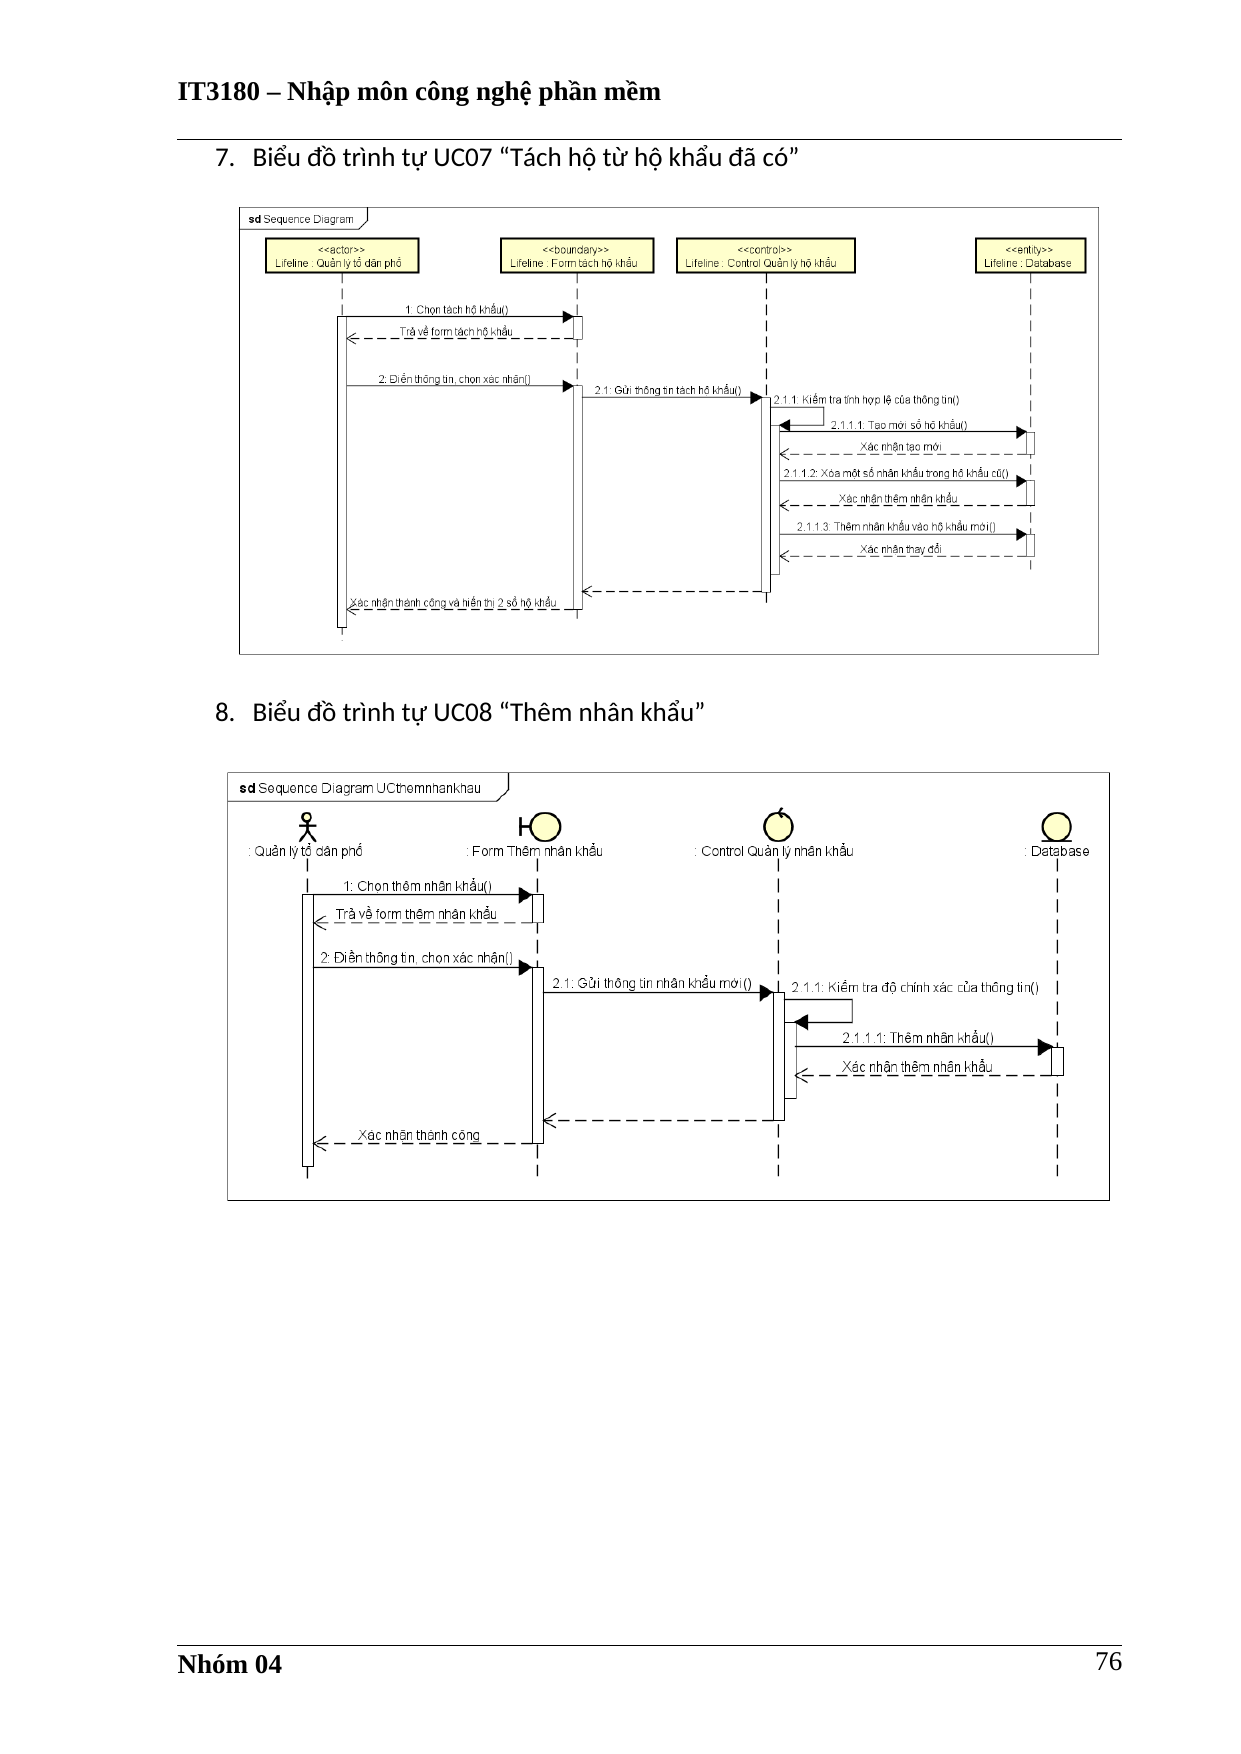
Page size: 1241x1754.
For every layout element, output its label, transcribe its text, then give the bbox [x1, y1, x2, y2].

list Biểu đồ trình tự UC08 “Thêm nhân khẩu” [215, 695, 1122, 728]
picture [230, 199, 1107, 662]
list Biểu đồ trình tự UC07 “Tách hộ từ hộ khẩu đã có” [215, 140, 1122, 173]
picture [217, 762, 1120, 1211]
